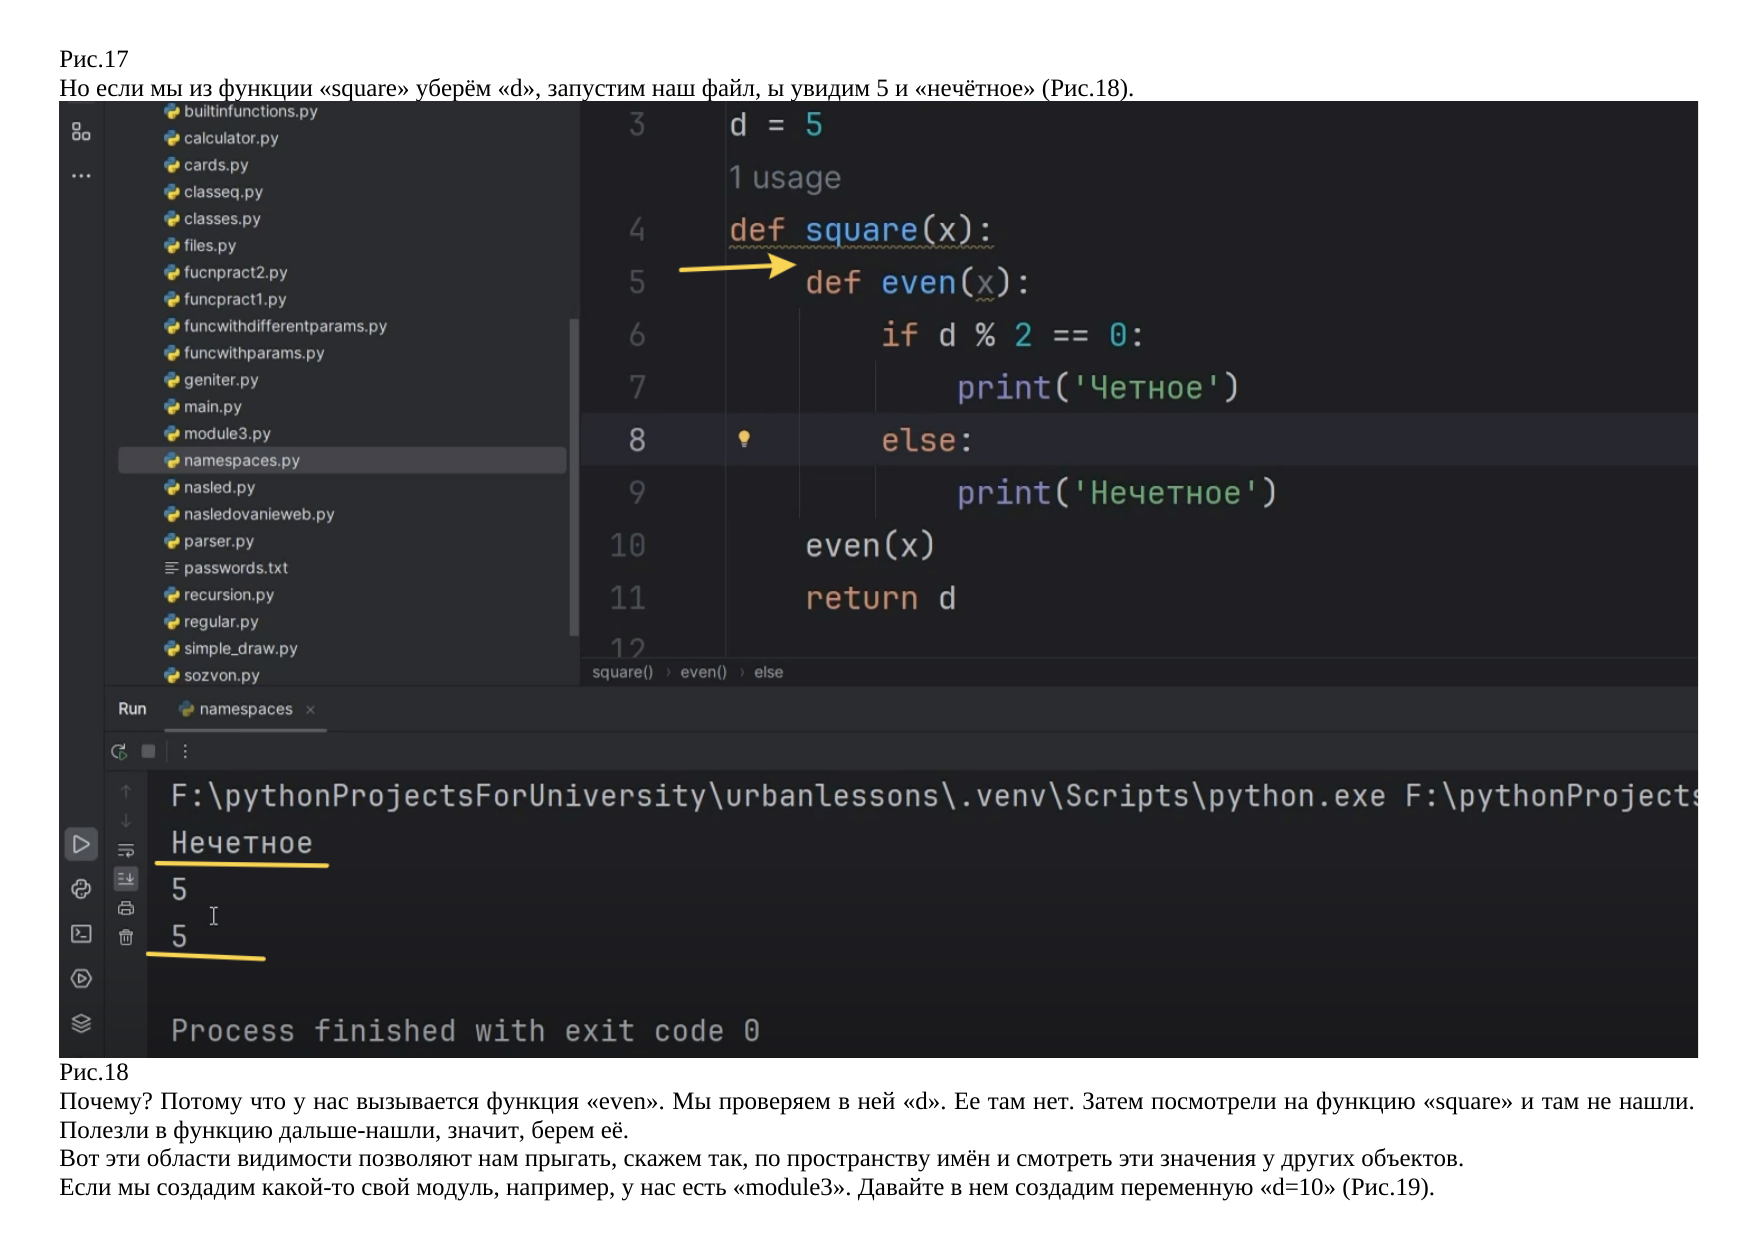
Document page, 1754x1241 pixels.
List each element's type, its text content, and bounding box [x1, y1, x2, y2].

text Если мы создадим какой-то свой модуль, например, у нас есть «module3». Давайте в нем создадим переменную «d=10» (Рис.19). [59, 1172, 1698, 1201]
text Почему? Потому что у нас вызывается функция «even». Мы проверяем в ней «d». Ее там нет. Затем посмотрели на функцию «square» и там не нашли. Полезли в функцию дальше-нашли, значит, берем её. [59, 1086, 1698, 1143]
text Рис.17 [59, 44, 1698, 73]
text Но если мы из функции «square» уберём «d», запустим наш файл, ы увидим 5 и «нечётное» (Рис.18). [59, 73, 1698, 101]
text Вот эти области видимости позволяют нам прыгать, скажем так, по пространству имён и смотреть эти значения у других объектов. [59, 1143, 1698, 1172]
text Рис.18 [59, 1058, 1698, 1086]
picture [59, 101, 1699, 1058]
